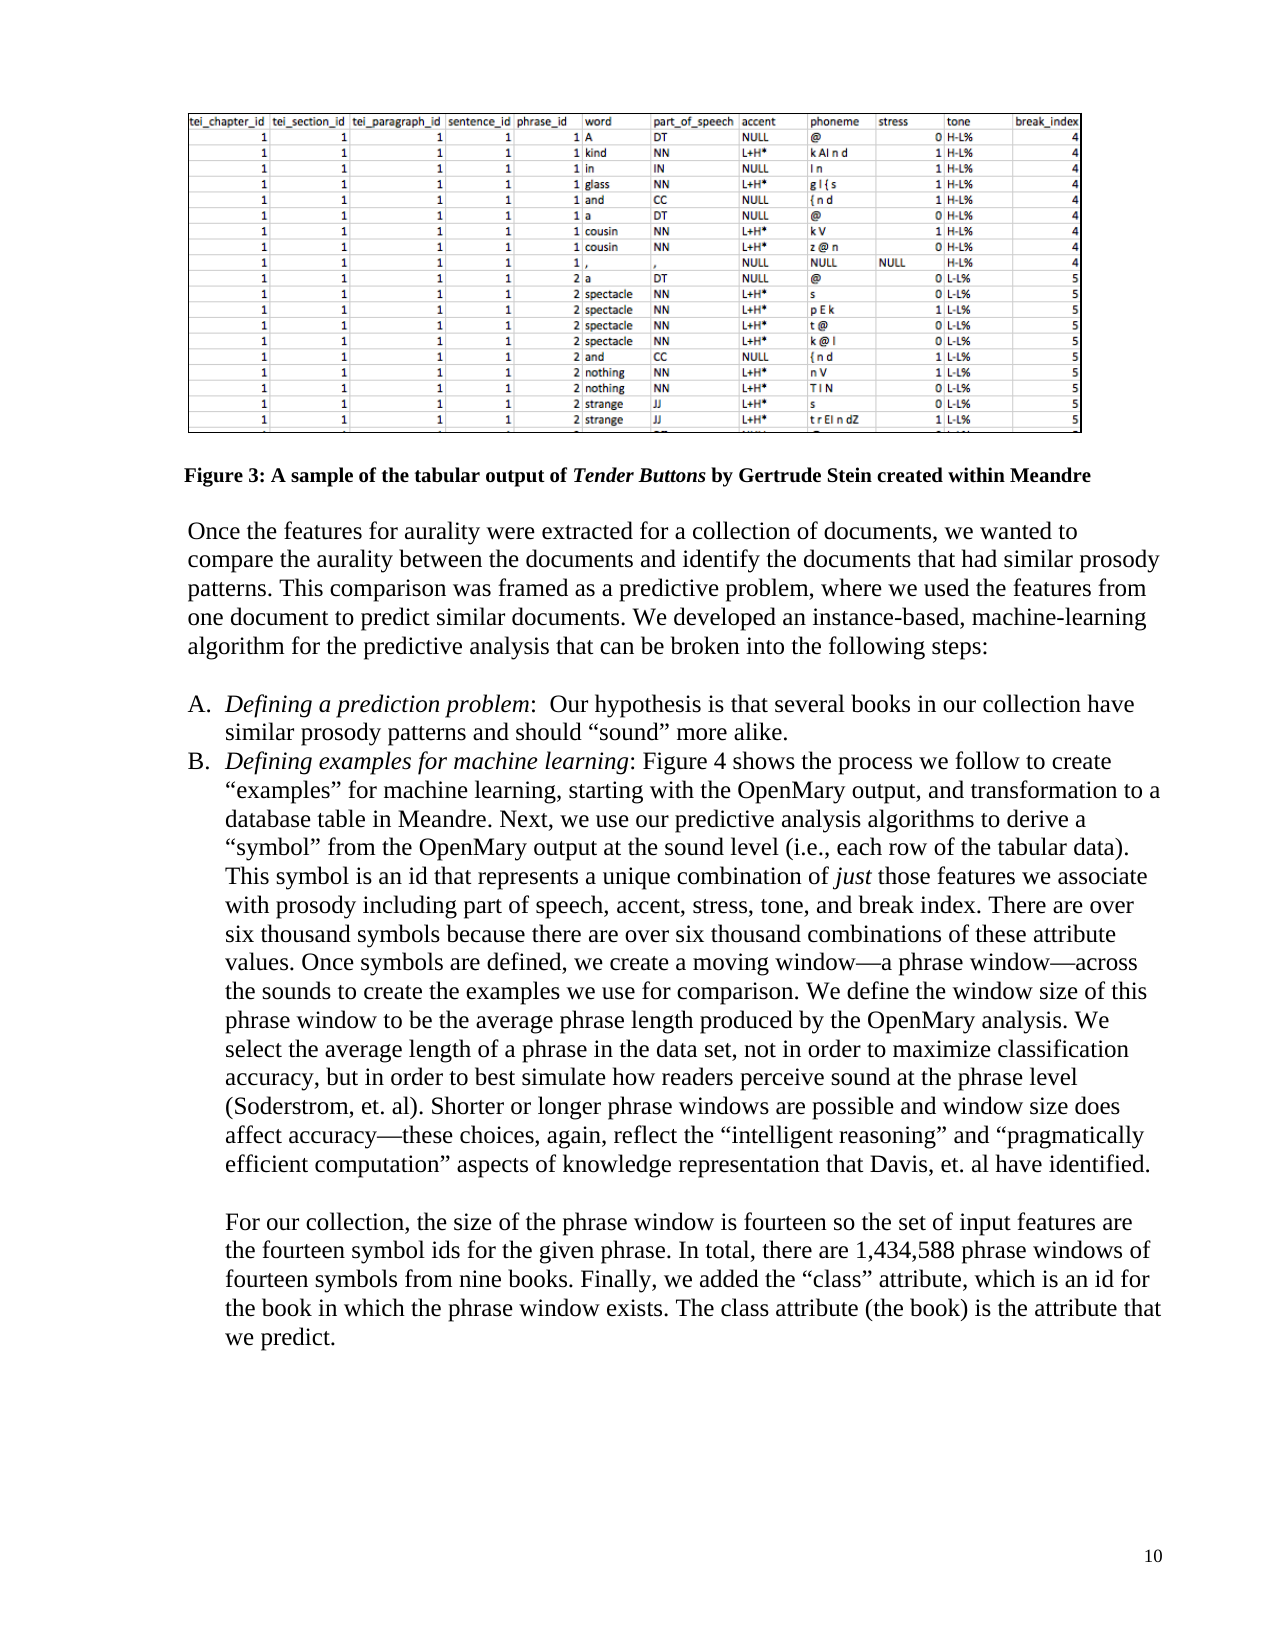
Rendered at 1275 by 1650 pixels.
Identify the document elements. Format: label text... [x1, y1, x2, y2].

list Defining a prediction problem: Our hypothesis is that several books in our collection have similar prosody patterns and should “sound” more alike. [187, 689, 1162, 746]
list Defining examples for machine learning: Figure 4 shows the process we follow to create “examples” for machine learning, starting with the OpenMary output, and transformation to a database table in Meandre. Next, we use our predictive analysis algorithms to derive a “symbol” from the OpenMary output at the sound level (i.e., each row of the tabular data). This symbol is an id that represents a unique combination of just those features we associate with prosody including part of speech, accent, stress, tone, and break index. There are over six thousand symbols because there are over six thousand combinations of these attribute values. Once symbols are defined, we create a moving window—a phrase window—across the sounds to create the examples we use for comparison. We define the window size of this phrase window to be the average phrase length produced by the OpenMary analysis. We select the average length of a phrase in the data set, not in order to maximize classification accuracy, but in order to best simulate how readers perceive sound at the phrase level (Soderstrom, et. al). Shorter or longer phrase windows are possible and window size does affect accuracy—these choices, again, reflect the “intelligent reasoning” and “pragmatically efficient computation” aspects of knowledge representation that Davis, et. al have identified. [187, 775, 1162, 1207]
text For our collection, the size of the phrase window is fourteen so the set of input features are the fourteen symbol ids for the given phrase. In total, there are 1,434,588 phrase windows of fourteen symbols from nine books. Finally, we added the “class” attribute, which is an id for the book in which the phrase window exists. The class attribute (the book) is the attribute that we predict. [225, 1236, 1162, 1379]
picture [189, 114, 1080, 432]
text Figure 3: A sample of the tabular output of Tender Buttons by Gertrude Stein created within Meandre [112, 462, 1162, 487]
text Once the features for aurality were extracted for a collection of documents, we wanted to compare the aurality between the documents and identify the documents that had similar prosody patterns. This comparison was framed as a predictive problem, where we used the features from one document to predict similar documents. We developed an instance-based, machine-learning algorithm for the predictive analysis that can be broken into the following steps: [187, 516, 1162, 659]
